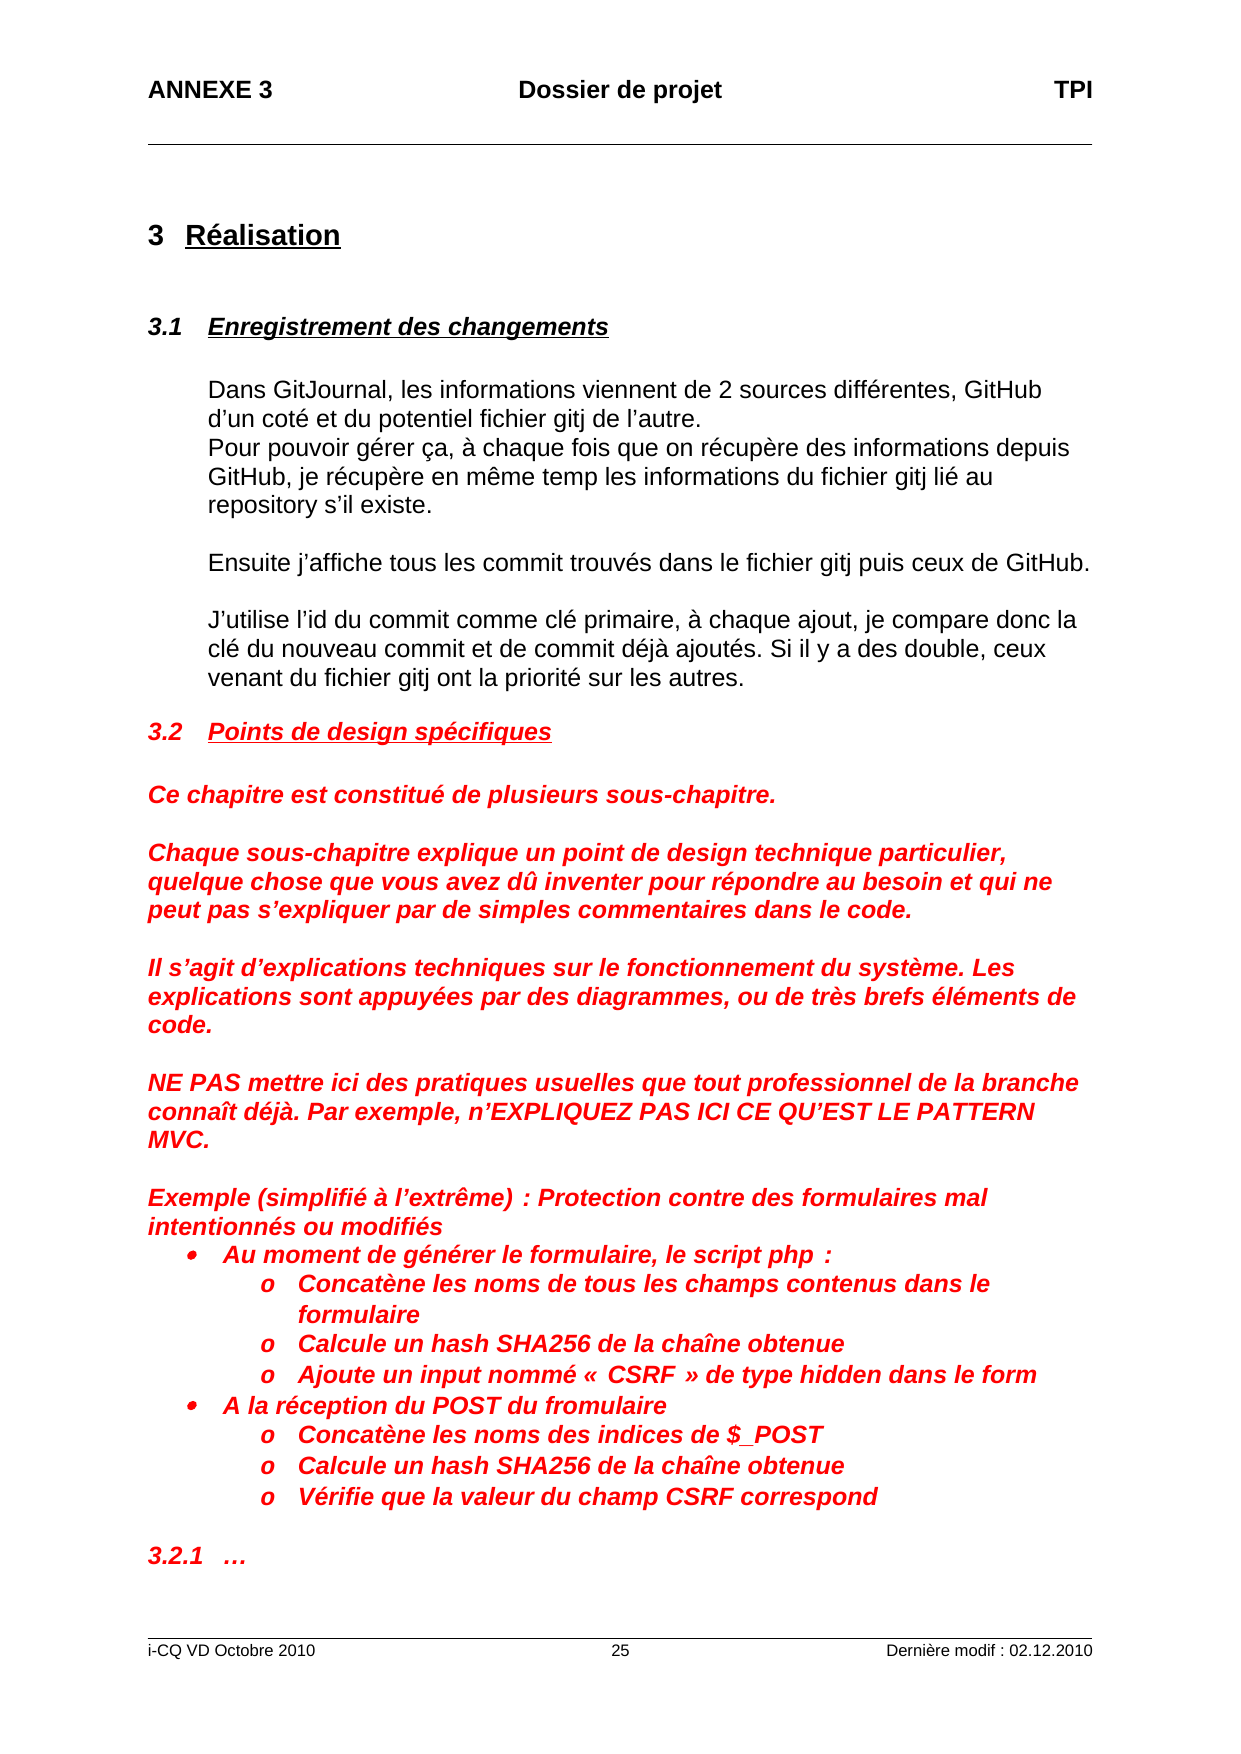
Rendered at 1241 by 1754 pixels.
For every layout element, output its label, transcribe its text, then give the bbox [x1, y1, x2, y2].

subtitle Enregistrement des changements [148, 312, 1092, 341]
text Chaque sous-chapitre explique un point de design technique particulier, quelque chose que vous avez dû inventer pour répondre au besoin et qui ne peut pas s’expliquer par de simples commentaires dans le code. [148, 838, 1092, 924]
text Pour pouvoir gérer ça, à chaque fois que on récupère des informations depuis GitHub, je récupère en même temp les informations du fichier gitj lié au repository s’il existe. [208, 433, 1092, 519]
list Calcule un hash SHA256 de la chaîne obtenue [260, 1451, 1092, 1482]
list Concatène les noms des indices de $_POST [260, 1420, 1092, 1451]
text Ce chapitre est constitué de plusieurs sous-chapitre. [148, 781, 1092, 809]
text Exemple (simplifié à l’extrême) : Protection contre des formulaires mal intentionnés ou modifiés [148, 1183, 1092, 1241]
list Calcule un hash SHA256 de la chaîne obtenue [260, 1329, 1092, 1360]
text J’utilise l’id du commit comme clé primaire, à chaque ajout, je compare donc la clé du nouveau commit et de commit déjà ajoutés. Si il y a des double, ceux venant du fichier gitj ont la priorité sur les autres. [208, 606, 1092, 692]
subtitle Réalisation [148, 218, 1092, 252]
list Au moment de générer le formulaire, le script php : [185, 1241, 1092, 1269]
list Ajoute un input nommé « CSRF » de type hidden dans le form [260, 1360, 1092, 1391]
list Concatène les noms de tous les champs contenus dans le formulaire [260, 1269, 1092, 1329]
list Vérifie que la valeur du champ CSRF correspond [260, 1482, 1092, 1513]
text NE PAS mettre ici des pratiques usuelles que tout professionnel de la branche connaît déjà. Par exemple, n’EXPLIQUEZ PAS ICI CE QU’EST LE PATTERN MVC. [148, 1068, 1092, 1154]
subtitle … [148, 1541, 1092, 1570]
list A la réception du POST du fromulaire [185, 1391, 1092, 1420]
subtitle Points de design spécifiques [148, 717, 1092, 746]
text Ensuite j’affiche tous les commit trouvés dans le fichier gitj puis ceux de GitHub. [208, 548, 1092, 577]
text Il s’agit d’explications techniques sur le fonctionnement du système. Les explications sont appuyées par des diagrammes, ou de très brefs éléments de code. [148, 953, 1092, 1039]
text Dans GitJournal, les informations viennent de 2 sources différentes, GitHub d’un coté et du potentiel fichier gitj de l’autre. [208, 376, 1092, 433]
